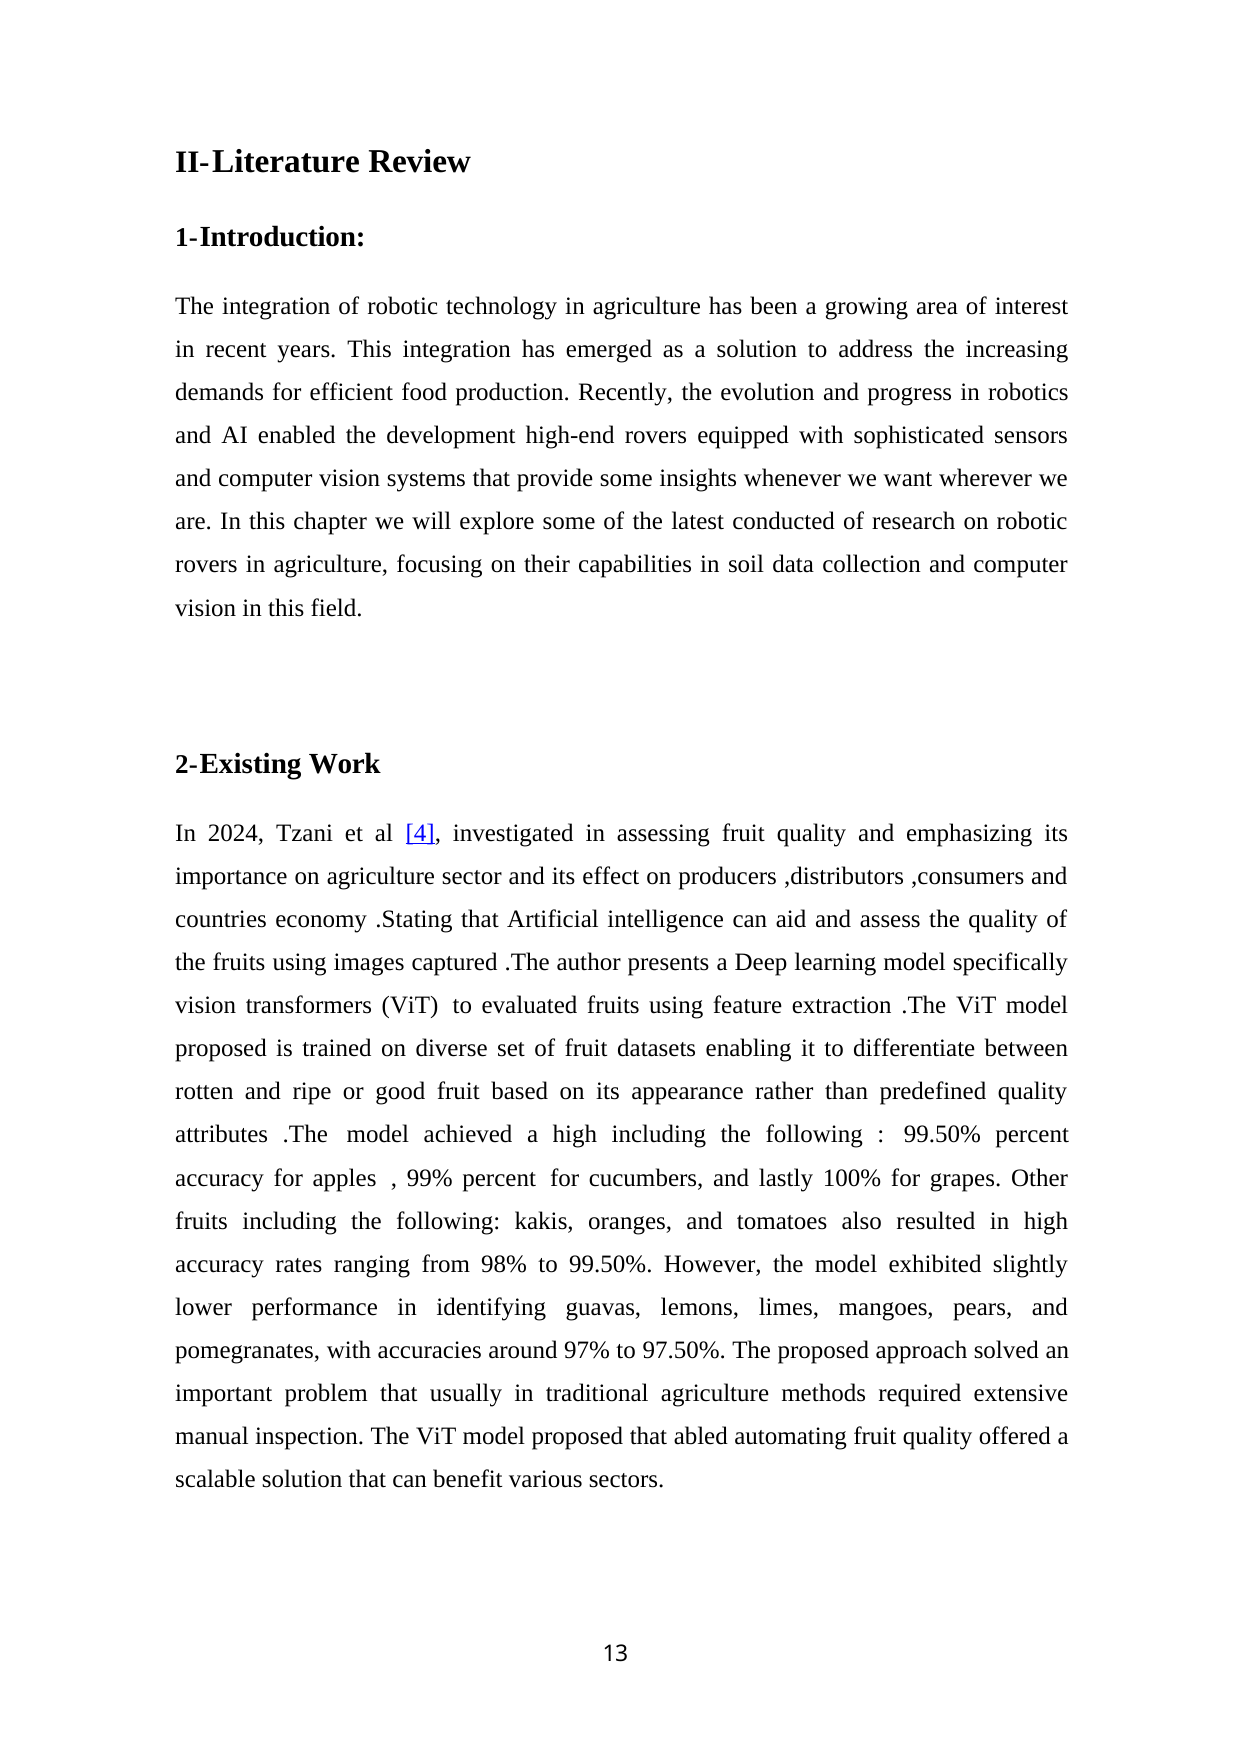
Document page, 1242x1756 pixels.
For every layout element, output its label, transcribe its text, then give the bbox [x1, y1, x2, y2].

subtitle Existing Work [175, 746, 1197, 779]
subtitle Introduction: [175, 219, 1197, 253]
text In 2024, Tzani et al [4], investigated in assessing fruit quality and emphasizing its importance on agriculture sector and its effect on producers ,distributors ,consumers and countries economy .Stating that Artificial intelligence can aid and assess the quality of the fruits using images captured .The author presents a Deep learning model specifically vision transformers (ViT) to evaluated fruits using feature extraction .The ViT model proposed is trained on diverse set of fruit datasets enabling it to differentiate between rotten and ripe or good fruit based on its appearance rather than predefined quality attributes .The model achieved a high including the following : 99.50% percent accuracy for apples , 99% percent for cucumbers, and lastly 100% for grapes. Other fruits including the following: kakis, oranges, and tomatoes also resulted in high accuracy rates ranging from 98% to 99.50%. However, the model exhibited slightly lower performance in identifying guavas, lemons, limes, mangoes, pears, and pomegranates, with accuracies around 97% to 97.50%. The proposed approach solved an important problem that usually in traditional agriculture methods required extensive manual inspection. The ViT model proposed that abled automating fruit quality offered a scalable solution that can benefit various sectors. [175, 818, 1069, 1493]
subtitle Literature Review [175, 142, 1197, 180]
text The integration of robotic technology in agriculture has been a growing area of interest in recent years. This integration has emerged as a solution to address the increasing demands for efficient food production. Recently, the evolution and progress in robotics and AI enabled the development high-end rovers equipped with sophisticated sensors and computer vision systems that provide some insights whenever we want wherever we are. In this chapter we will explore some of the latest conducted of research on robotic rovers in agriculture, focusing on their capabilities in soil data collection and computer vision in this field. [175, 291, 1069, 621]
